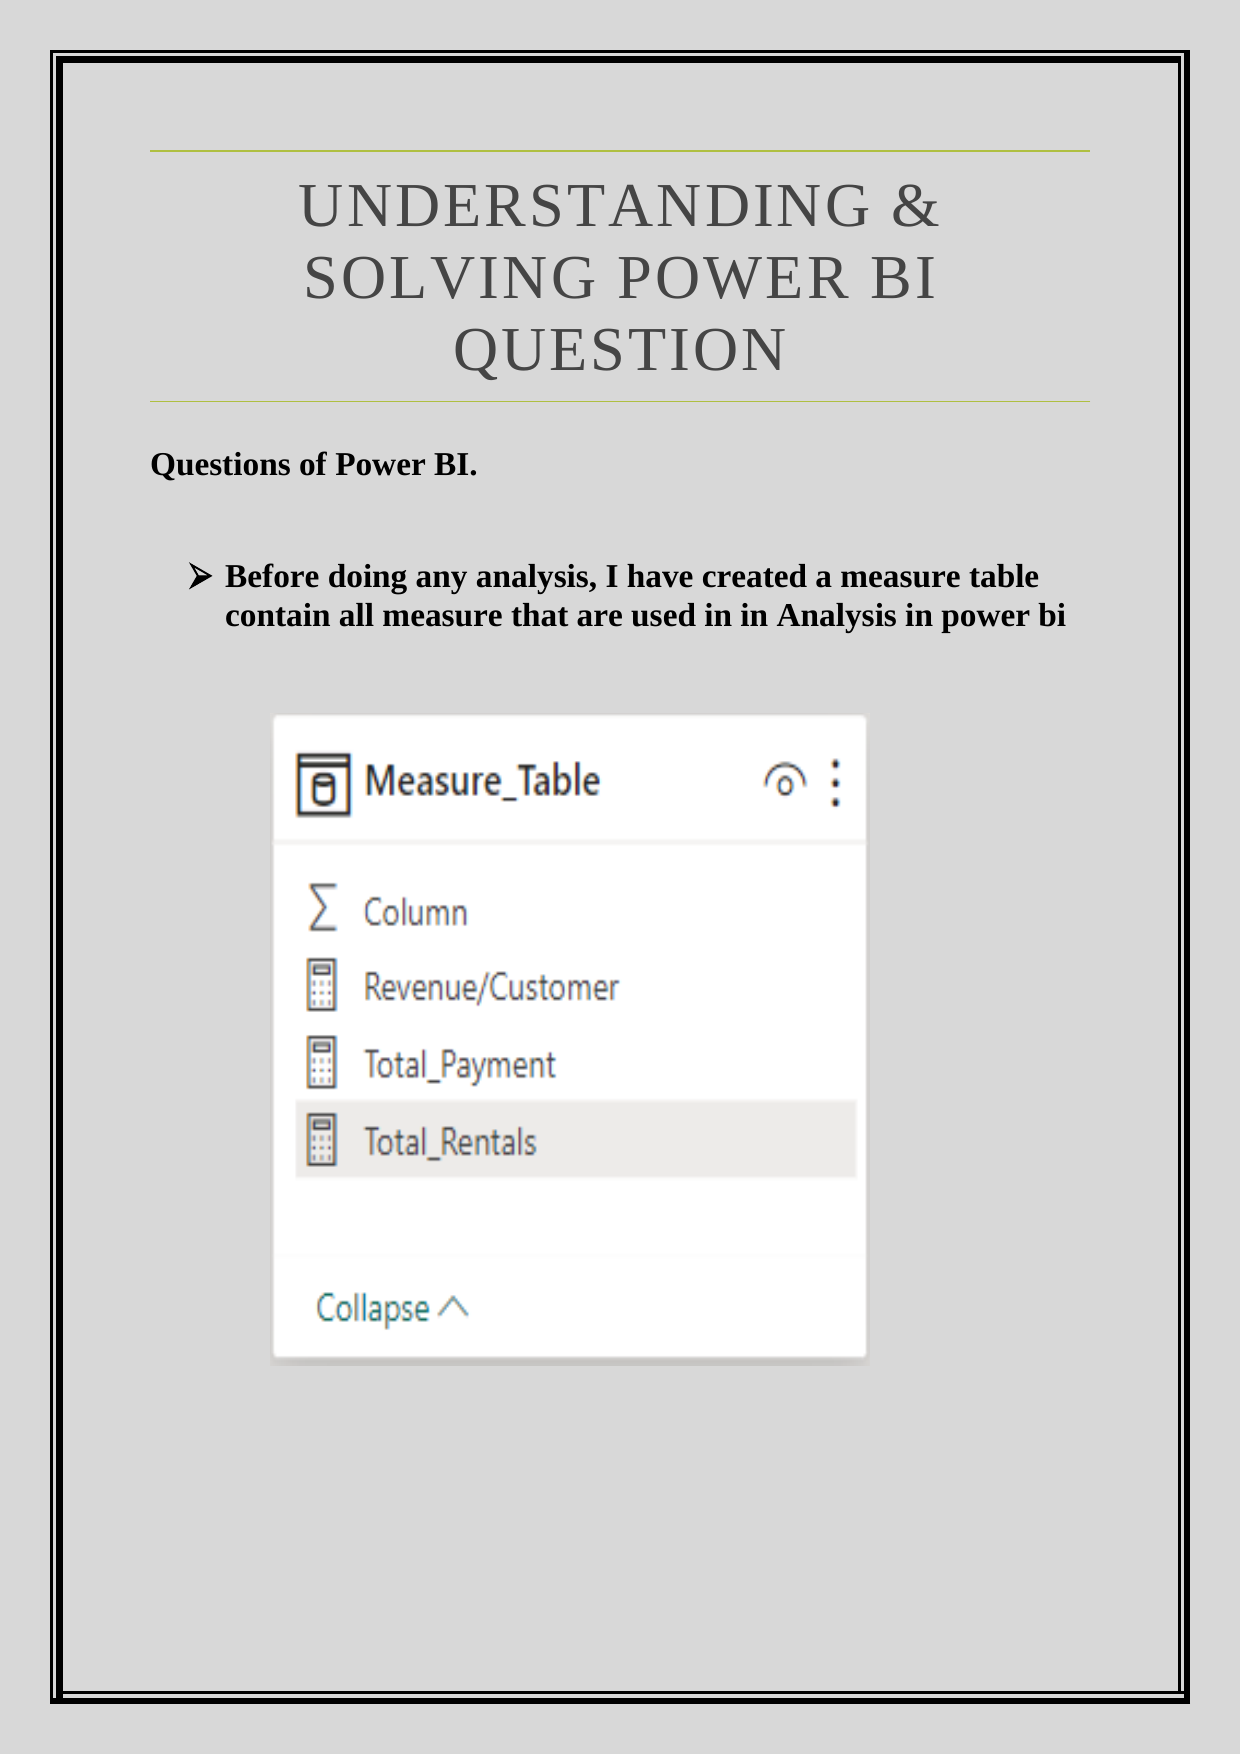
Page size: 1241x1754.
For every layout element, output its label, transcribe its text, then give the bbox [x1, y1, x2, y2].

title Understanding & solving Power Bi question [150, 152, 1090, 401]
text Questions of Power BI. [150, 444, 1090, 482]
picture [270, 713, 870, 1366]
list Before doing any analysis, I have created a measure table contain all measure that are used in in Analysis in power bi [187, 557, 1090, 633]
